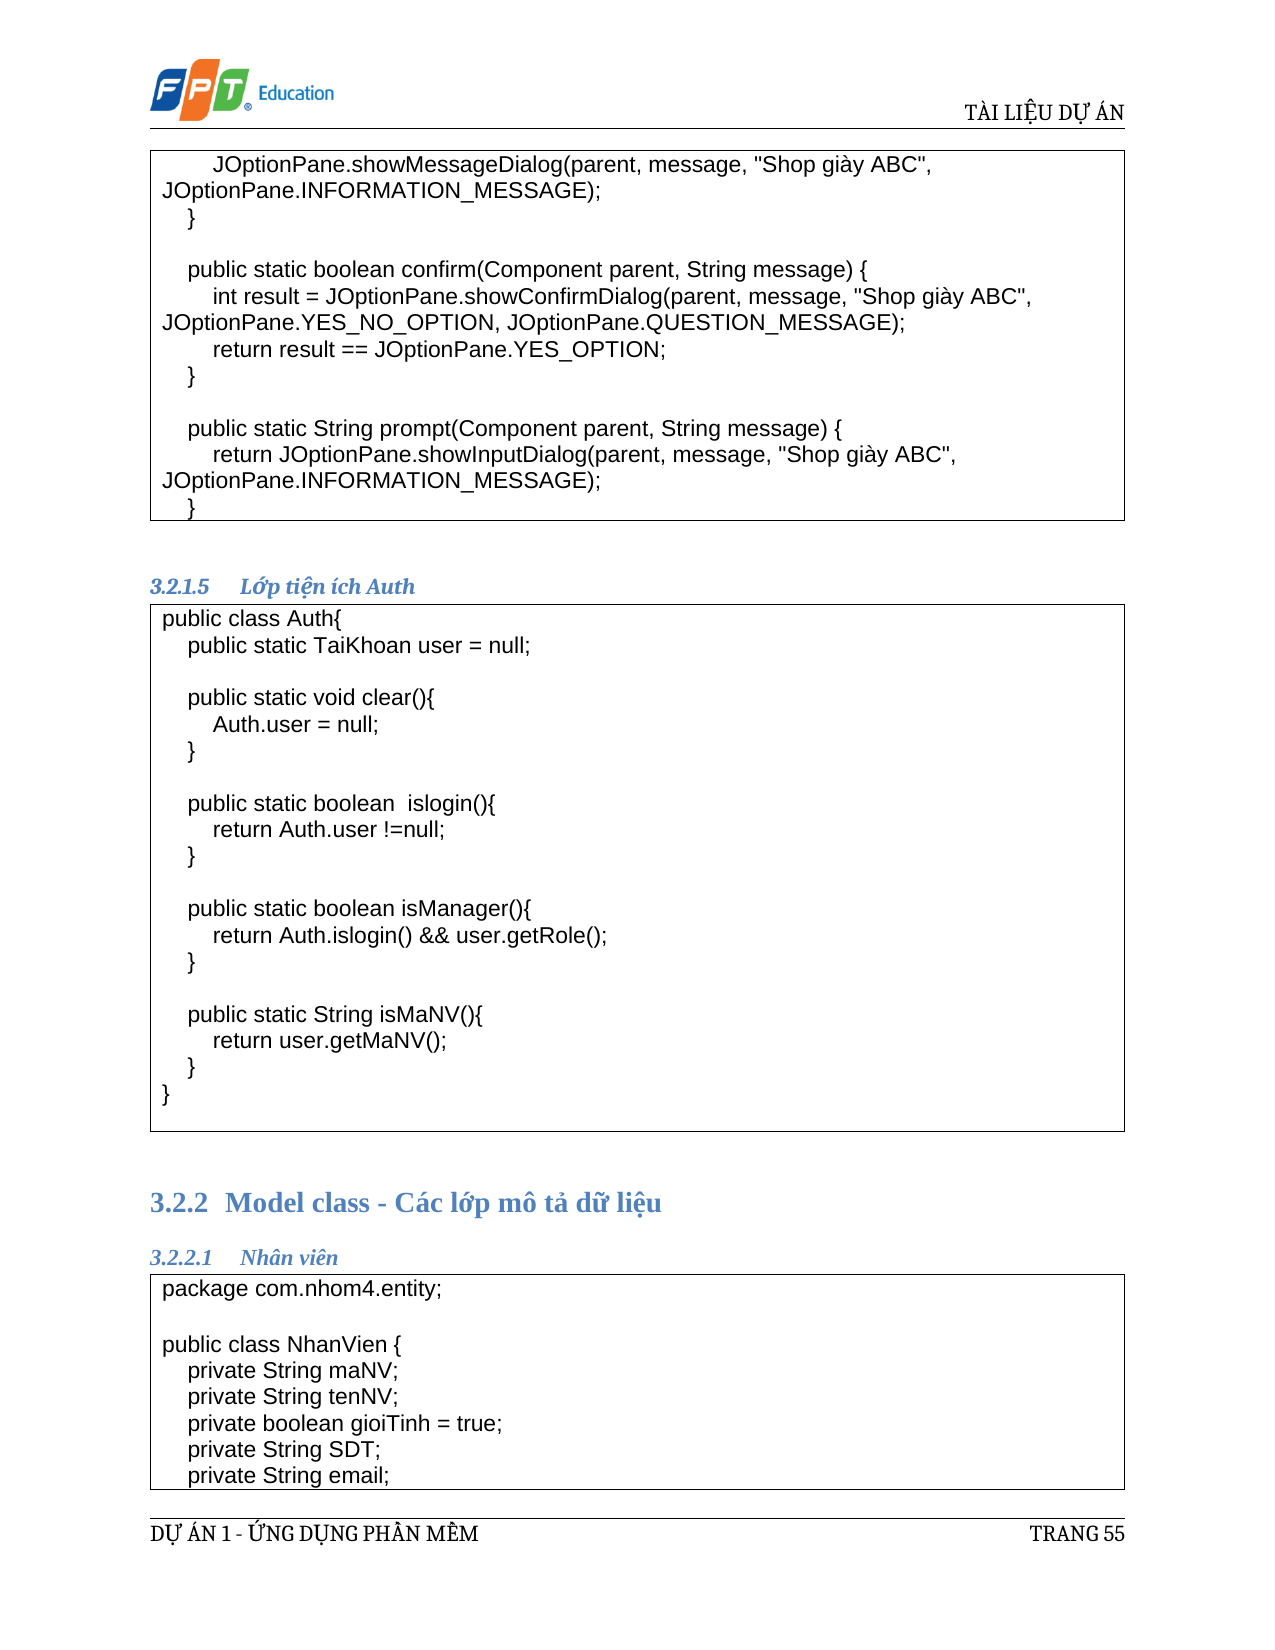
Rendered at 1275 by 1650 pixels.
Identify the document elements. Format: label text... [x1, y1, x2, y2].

picture [150, 59, 336, 121]
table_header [151, 1275, 1124, 1489]
subtitle Model class - Các lớp mô tả dữ liệu [150, 1185, 1125, 1218]
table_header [151, 151, 1124, 520]
subtitle Nhân viên [150, 1244, 1125, 1271]
table_header public class Auth{ public static TaiKhoan user = null; public static void clear(){ Auth.user = null; } public static boolean islogin(){ return Auth.user !=null; } public static boolean isManager(){ return Auth.islogin() && user.getRole(); } public static String isMaNV(){ return user.getMaNV(); } } [151, 605, 1124, 1131]
subtitle Lớp tiện ích Auth [150, 574, 1125, 600]
